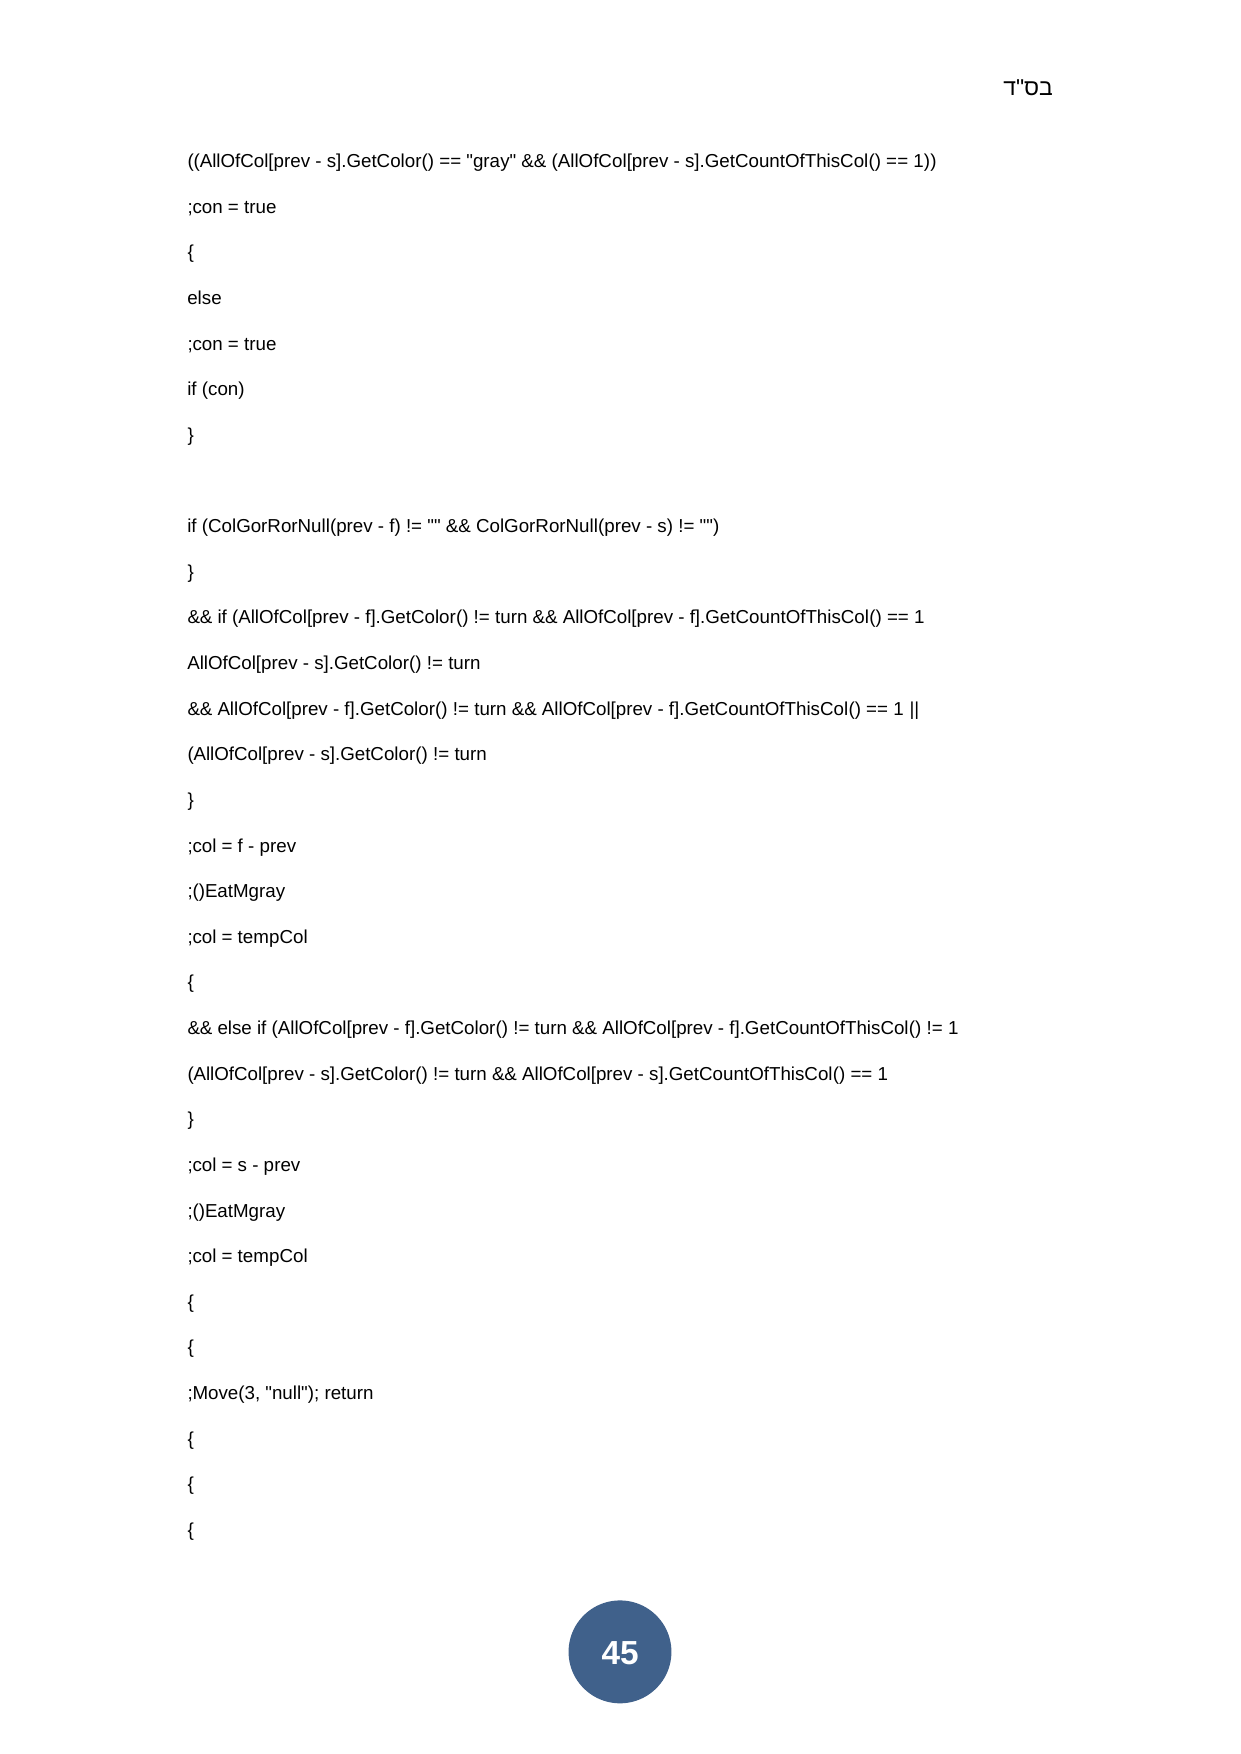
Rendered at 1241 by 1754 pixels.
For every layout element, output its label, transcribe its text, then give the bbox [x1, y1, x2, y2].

text if (con) [187, 378, 1053, 400]
text } [187, 971, 1053, 993]
text AllOfCol[prev - s].GetColor() != turn && AllOfCol[prev - s].GetCountOfThisCol() == 1) [187, 1062, 1053, 1084]
text { [187, 789, 1053, 810]
text AllOfCol[prev - s].GetColor() != turn [187, 652, 1053, 673]
text } [187, 1336, 1053, 1358]
text } [187, 1473, 1053, 1495]
text col = tempCol; [187, 1245, 1053, 1267]
text } [187, 1519, 1053, 1540]
text con = true; [187, 332, 1053, 354]
text if (AllOfCol[prev - f].GetColor() != turn && AllOfCol[prev - f].GetCountOfThisCol() == 1 && [187, 606, 1053, 628]
text (AllOfCol[prev - s].GetColor() == "gray" && (AllOfCol[prev - s].GetCountOfThisCol() == 1))) [187, 150, 1053, 172]
text { [187, 1108, 1053, 1130]
text else [187, 287, 1053, 308]
text { [187, 561, 1053, 582]
text { [187, 424, 1053, 445]
text col = s - prev; [187, 1154, 1053, 1175]
text AllOfCol[prev - s].GetColor() != turn) [187, 743, 1053, 765]
text } [187, 1291, 1053, 1312]
text EatMgray(); [187, 880, 1053, 902]
text } [187, 241, 1053, 263]
text col = f - prev; [187, 834, 1053, 856]
text Move(3, "null"); return; [187, 1382, 1053, 1403]
text else if (AllOfCol[prev - f].GetColor() != turn && AllOfCol[prev - f].GetCountOfThisCol() != 1 && [187, 1017, 1053, 1038]
text } [187, 1427, 1053, 1449]
text col = tempCol; [187, 926, 1053, 947]
text EatMgray(); [187, 1199, 1053, 1221]
text if (ColGorRorNull(prev - f) != "" && ColGorRorNull(prev - s) != "") [187, 515, 1053, 537]
text con = true; [187, 196, 1053, 217]
text || AllOfCol[prev - f].GetColor() != turn && AllOfCol[prev - f].GetCountOfThisCol() == 1 && [187, 697, 1053, 719]
